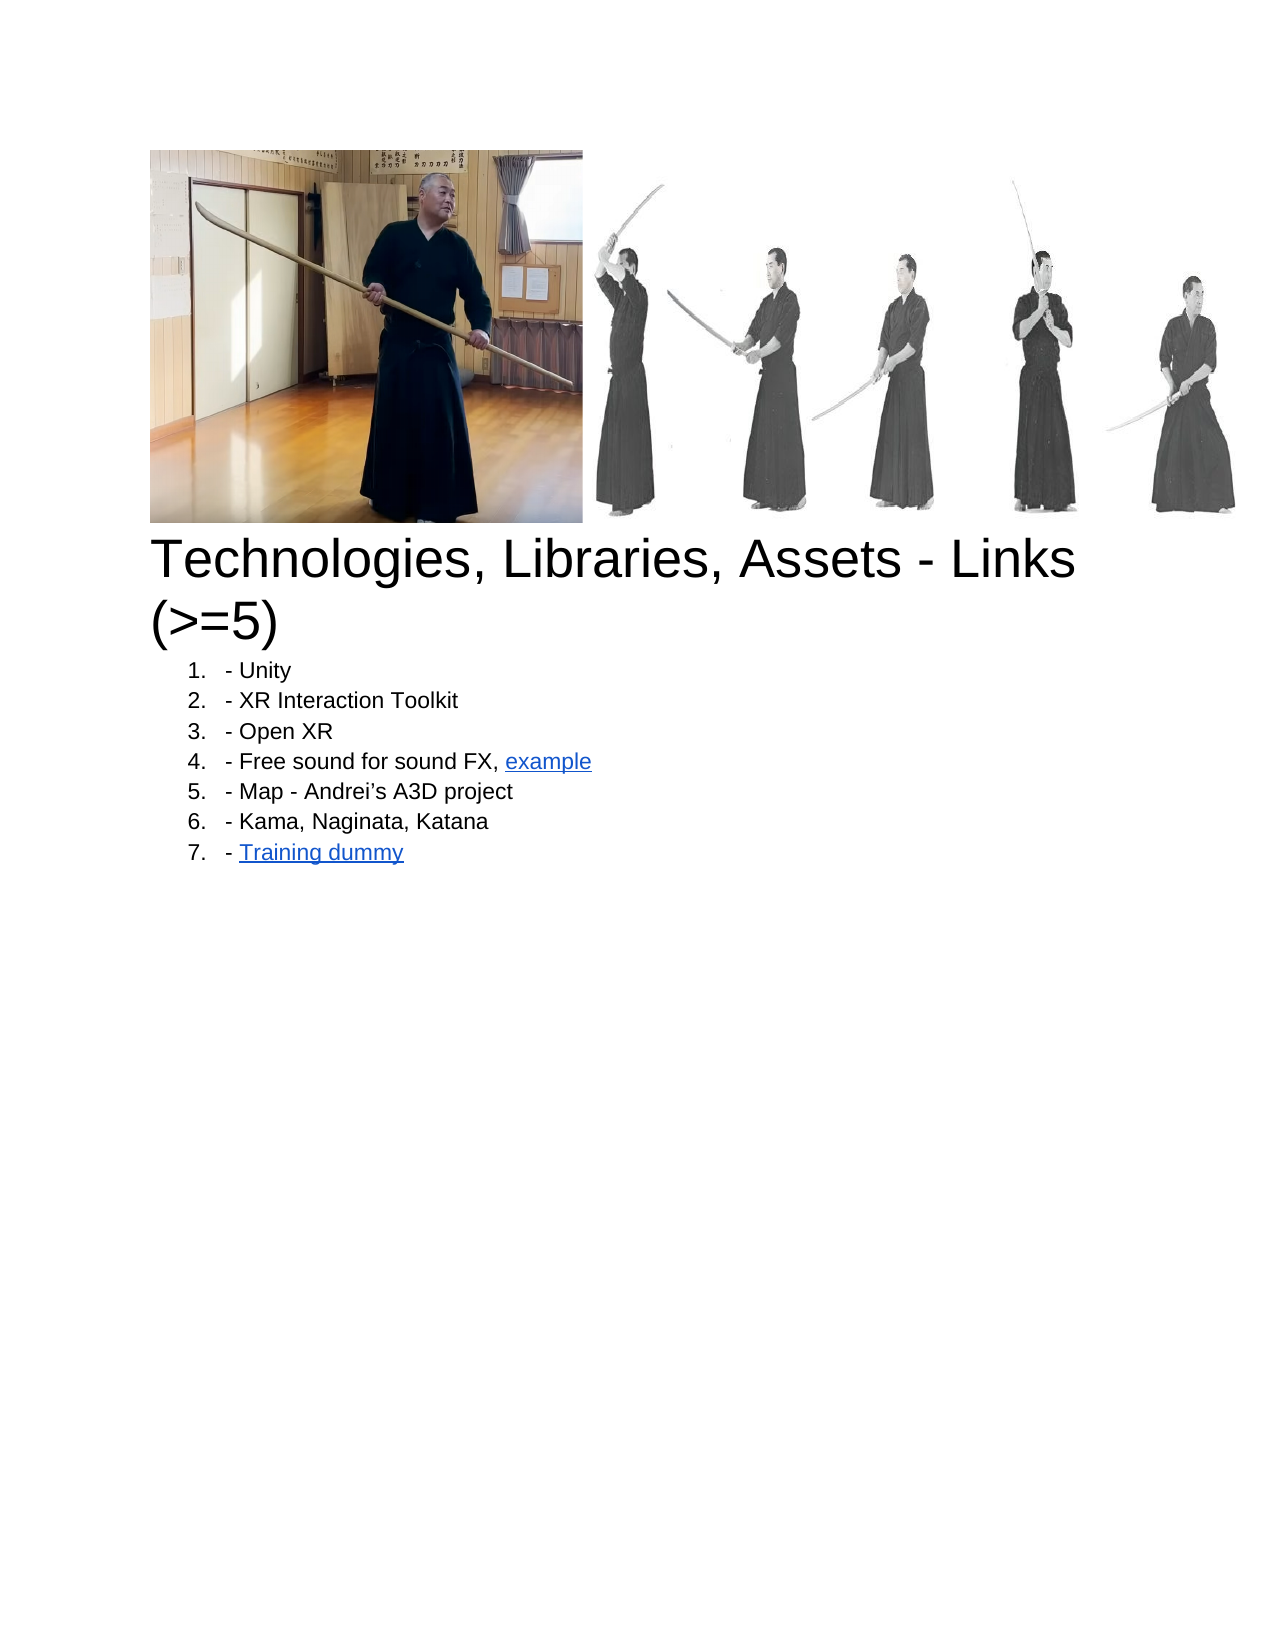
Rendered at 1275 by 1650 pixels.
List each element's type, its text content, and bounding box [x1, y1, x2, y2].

list - Map - Andrei’s A3D project [187, 778, 1125, 804]
list - Kama, Naginata, Katana [187, 808, 1125, 835]
list - Training dummy [187, 838, 1125, 865]
list - Free sound for sound FX, example [187, 748, 1125, 774]
list - Unity [187, 657, 1125, 684]
list - Open XR [187, 718, 1125, 744]
title Technologies, Libraries, Assets - Links (>=5) [150, 526, 1125, 651]
picture [586, 168, 1238, 521]
list - XR Interaction Toolkit [187, 687, 1125, 714]
picture [150, 150, 583, 523]
